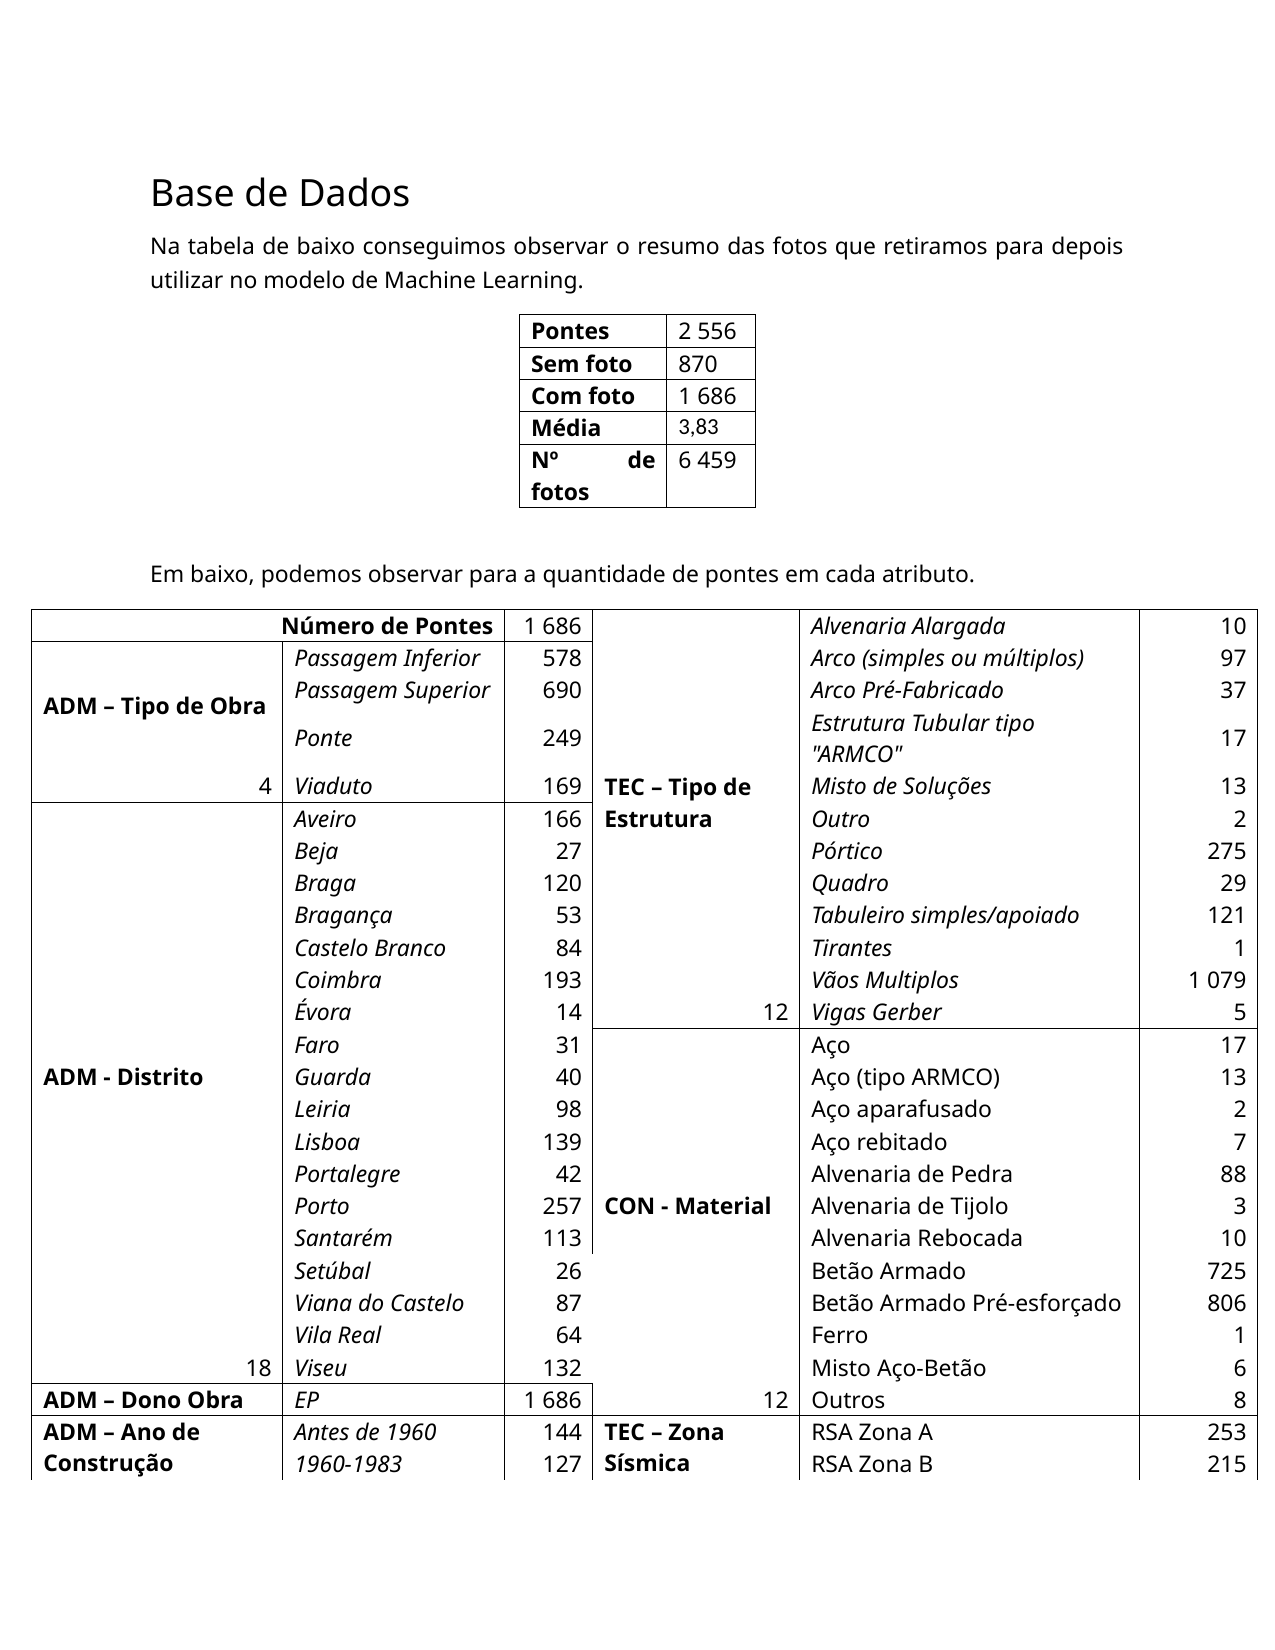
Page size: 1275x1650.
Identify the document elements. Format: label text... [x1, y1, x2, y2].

table_cell Portalegre [283, 1157, 504, 1189]
table_cell ADM - Distrito [32, 803, 282, 1351]
table_cell Porto [283, 1189, 504, 1221]
table_header 2 556 [667, 315, 755, 347]
table_cell Alvenaria Rebocada [800, 1221, 1139, 1254]
table_cell 275 [1140, 834, 1257, 866]
table_cell 5 [1140, 995, 1257, 1028]
table_cell TEC – Zona Sísmica [593, 1416, 799, 1480]
table_cell Leiria [283, 1092, 504, 1124]
table_cell Bragança [283, 899, 504, 931]
table_cell Braga [283, 866, 504, 898]
table_cell Vãos Multiplos [800, 963, 1139, 995]
table_cell 1 [1140, 1318, 1257, 1351]
table_cell Aço rebitado [800, 1125, 1139, 1157]
table_cell Outros [800, 1383, 1139, 1415]
table_cell Misto Aço-Betão [800, 1351, 1139, 1383]
table_cell 18 [32, 1351, 282, 1383]
table_cell 725 [1140, 1254, 1257, 1286]
table_cell 97 [1140, 641, 1257, 673]
table_cell 37 [1140, 674, 1257, 706]
table_cell Aço aparafusado [800, 1092, 1139, 1124]
table_cell 64 [505, 1318, 593, 1351]
table_cell 6 459 [667, 445, 755, 507]
table_cell 806 [1140, 1286, 1257, 1318]
table_cell 10 [1140, 1221, 1257, 1254]
table_cell 257 [505, 1189, 592, 1221]
table_cell Passagem Inferior [283, 642, 504, 673]
table_header 10 [1140, 610, 1257, 641]
table_cell 12 [593, 995, 799, 1028]
table_cell 6 [1140, 1351, 1257, 1383]
table_cell 139 [505, 1125, 592, 1157]
table_cell 3,83 [667, 412, 755, 443]
table_header Número de Pontes [32, 610, 504, 641]
table_cell 84 [505, 931, 592, 963]
table_cell 253 [1140, 1416, 1257, 1447]
table_cell ADM – Dono Obra [32, 1384, 282, 1415]
table_cell EP [283, 1384, 504, 1415]
text Em baixo, podemos observar para a quantidade de pontes em cada atributo. [150, 558, 1125, 590]
table_cell CON - Material [593, 1029, 799, 1383]
table_cell 2 [1140, 802, 1257, 834]
table_cell 1 079 [1140, 963, 1257, 995]
table_cell 14 [505, 995, 592, 1028]
table_cell Castelo Branco [283, 931, 504, 963]
table_cell 88 [1140, 1157, 1257, 1189]
table_cell Arco (simples ou múltiplos) [800, 641, 1139, 673]
table_cell 42 [505, 1157, 592, 1189]
table_cell 13 [1140, 769, 1257, 802]
table_cell 31 [505, 1028, 592, 1060]
table_cell Beja [283, 834, 504, 866]
table_cell Arco Pré-Fabricado [800, 674, 1139, 706]
table_cell Ponte [283, 706, 504, 769]
table_cell 1 686 [667, 380, 755, 411]
table_cell Betão Armado Pré-esforçado [800, 1286, 1139, 1318]
table_cell Misto de Soluções [800, 769, 1139, 802]
table_header TEC – Tipo de Estrutura [593, 610, 799, 995]
table_cell Évora [283, 995, 504, 1028]
table_cell 7 [1140, 1125, 1257, 1157]
table_cell 12 [593, 1383, 799, 1415]
table_cell Vigas Gerber [800, 995, 1139, 1028]
table_header Alvenaria Alargada [800, 610, 1139, 641]
table_cell 870 [667, 348, 755, 379]
table_cell 166 [505, 803, 592, 834]
table_cell 1960-1983 [283, 1448, 504, 1480]
table_cell 121 [1140, 899, 1257, 931]
table_cell 249 [505, 706, 592, 769]
table_cell Faro [283, 1028, 504, 1060]
table_cell Tabuleiro simples/apoiado [800, 899, 1139, 931]
table_cell 132 [505, 1351, 593, 1383]
table_cell RSA Zona A [800, 1416, 1139, 1447]
table_cell 17 [1140, 1029, 1257, 1060]
table_cell Alvenaria de Pedra [800, 1157, 1139, 1189]
table_cell Outro [800, 802, 1139, 834]
table_cell 98 [505, 1092, 592, 1124]
table_cell 40 [505, 1060, 592, 1092]
table_cell 26 [505, 1254, 593, 1286]
table_cell 113 [505, 1221, 592, 1254]
table_header 1 686 [505, 610, 592, 641]
table_cell 1 [1140, 931, 1257, 963]
table_cell 8 [1140, 1383, 1257, 1415]
table_cell Antes de 1960 [283, 1416, 504, 1447]
table_cell Santarém [283, 1221, 504, 1254]
table_cell 27 [505, 834, 592, 866]
table_cell Alvenaria de Tijolo [800, 1189, 1139, 1221]
table_cell ADM – Ano de Construção [32, 1416, 282, 1480]
table_cell Aço (tipo ARMCO) [800, 1060, 1139, 1092]
table_cell Betão Armado [800, 1254, 1139, 1286]
table_cell Aço [800, 1029, 1139, 1060]
table_cell Pórtico [800, 834, 1139, 866]
table_cell 169 [505, 769, 592, 802]
table_cell Nº de fotos [520, 445, 666, 507]
table_cell 120 [505, 866, 592, 898]
table_cell Guarda [283, 1060, 504, 1092]
table_cell ADM – Tipo de Obra [32, 642, 282, 769]
table_cell Vila Real [283, 1318, 504, 1351]
table_cell Quadro [800, 866, 1139, 898]
table_cell Ferro [800, 1318, 1139, 1351]
table_cell 1 686 [505, 1384, 592, 1415]
table_cell 578 [505, 642, 592, 673]
table_cell Viaduto [283, 769, 504, 802]
table_cell 87 [505, 1286, 593, 1318]
text Na tabela de baixo conseguimos observar o resumo das fotos que retiramos para depois utilizar no modelo de Machine Learning. [150, 230, 1125, 295]
table_cell 2 [1140, 1092, 1257, 1124]
table_cell Passagem Superior [283, 674, 504, 706]
table_cell Viana do Castelo [283, 1286, 504, 1318]
table_cell 17 [1140, 706, 1257, 769]
table_cell Lisboa [283, 1125, 504, 1157]
table_cell Viseu [283, 1351, 504, 1383]
table_cell Tirantes [800, 931, 1139, 963]
table_cell 53 [505, 899, 592, 931]
subtitle Base de Dados [150, 167, 1125, 218]
table_cell Aveiro [283, 803, 504, 834]
table_cell Setúbal [283, 1254, 504, 1286]
table_cell 29 [1140, 866, 1257, 898]
table_cell 193 [505, 963, 592, 995]
table_cell Estrutura Tubular tipo "ARMCO" [800, 706, 1139, 769]
table_cell Coimbra [283, 963, 504, 995]
table_cell Com foto [520, 380, 666, 411]
table_cell 127 [505, 1448, 592, 1480]
table_cell 215 [1140, 1448, 1257, 1480]
table_cell Sem foto [520, 348, 666, 379]
table_cell 690 [505, 674, 592, 706]
table_cell 144 [505, 1416, 592, 1447]
table_cell 4 [32, 769, 282, 802]
table_cell 13 [1140, 1060, 1257, 1092]
table_cell RSA Zona B [800, 1448, 1139, 1480]
table_header Pontes [520, 315, 666, 347]
table_cell 3 [1140, 1189, 1257, 1221]
table_cell Média [520, 412, 666, 443]
